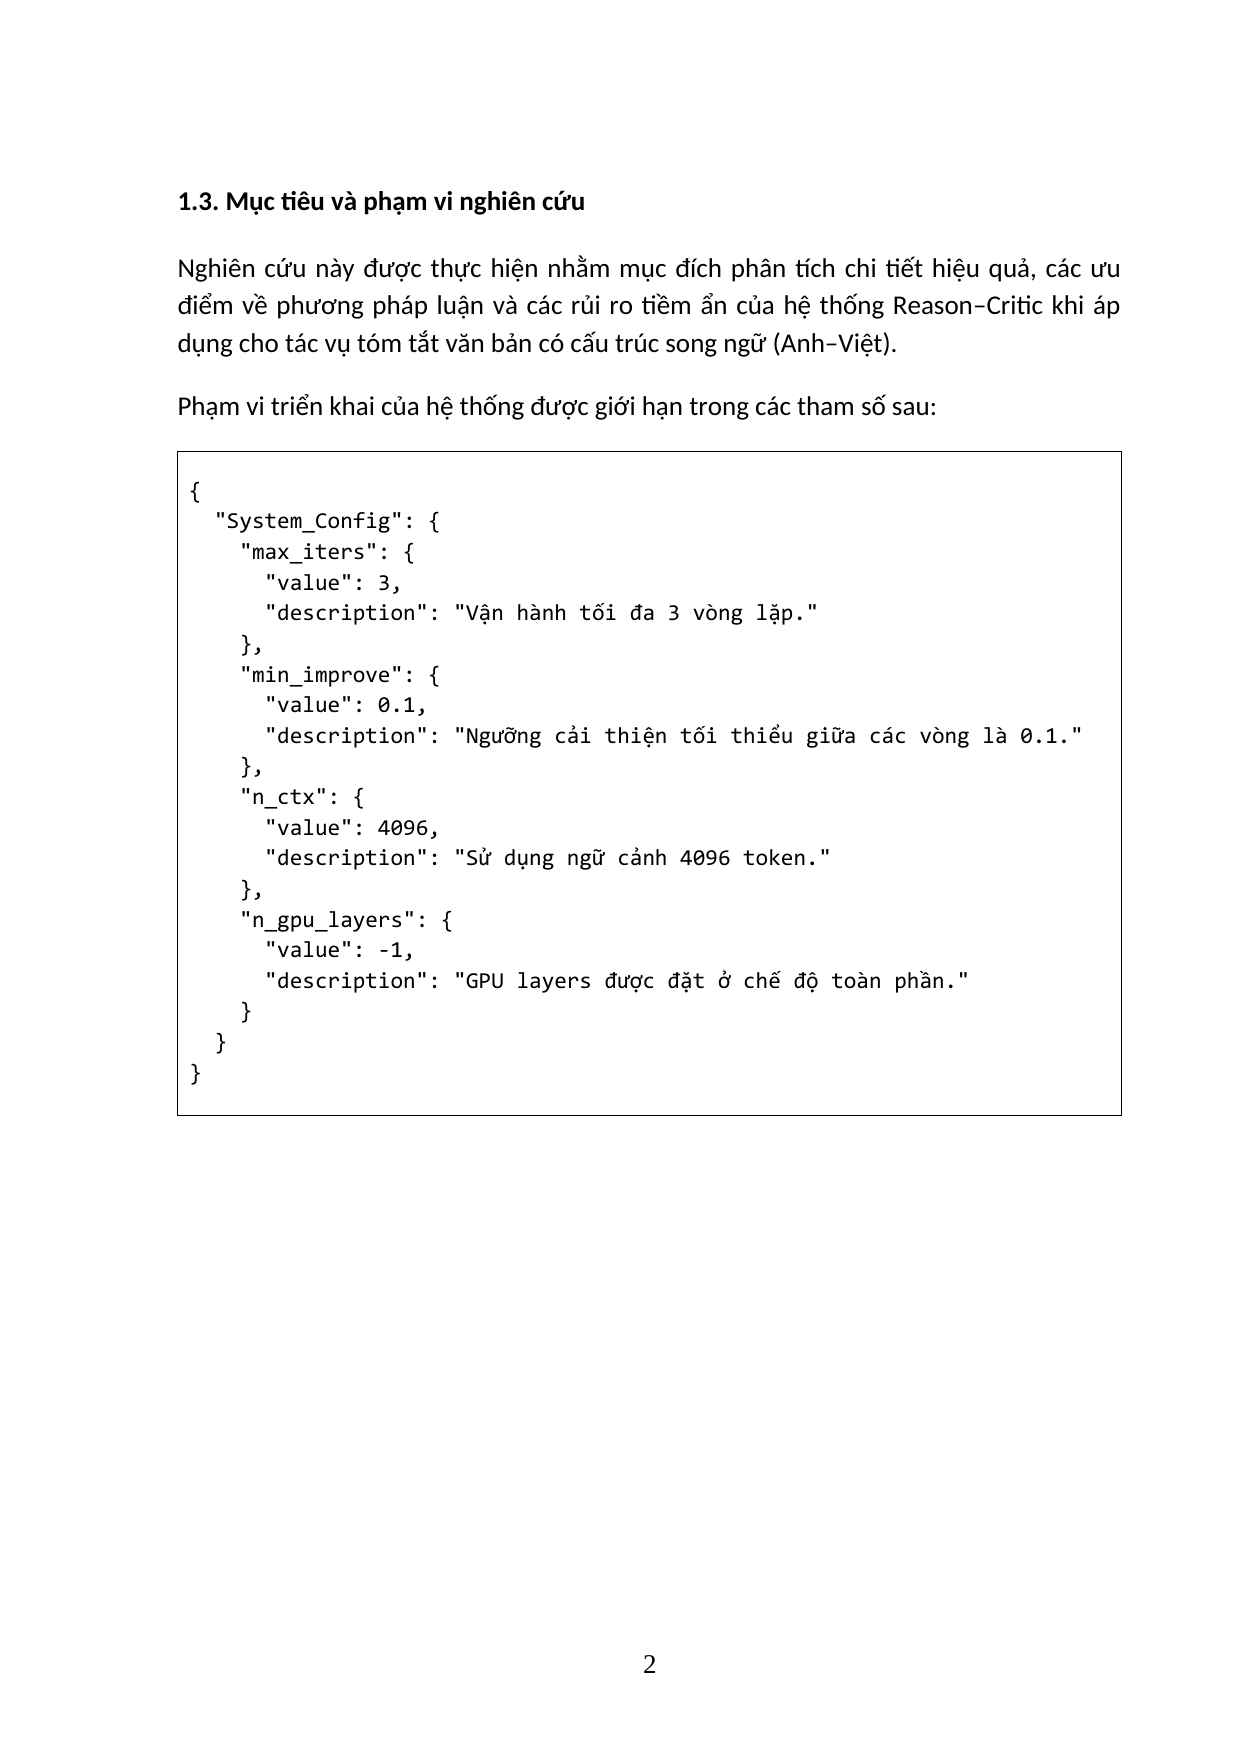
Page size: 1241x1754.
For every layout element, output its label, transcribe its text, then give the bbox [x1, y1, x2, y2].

table_header { "System_Config": { "max_iters": { "value": 3, "description": "Vận hành tối đa 3 vòng lặp." }, "min_improve": { "value": 0.1, "description": "Ngưỡng cải thiện tối thiểu giữa các vòng là 0.1." }, "n_ctx": { "value": 4096, "description": "Sử dụng ngữ cảnh 4096 token." }, "n_gpu_layers": { "value": -1, "description": "GPU layers được đặt ở chế độ toàn phần." } } } [178, 452, 1121, 1115]
text Phạm vi triển khai của hệ thống được giới hạn trong các tham số sau: [177, 389, 1122, 422]
text Nghiên cứu này được thực hiện nhằm mục đích phân tích chi tiết hiệu quả, các ưu điểm về phương pháp luận và các rủi ro tiềm ẩn của hệ thống Reason–Critic khi áp dụng cho tác vụ tóm tắt văn bản có cấu trúc song ngữ (Anh–Việt). [177, 251, 1122, 359]
subtitle 1.3. Mục tiêu và phạm vi nghiên cứu [177, 184, 1122, 217]
